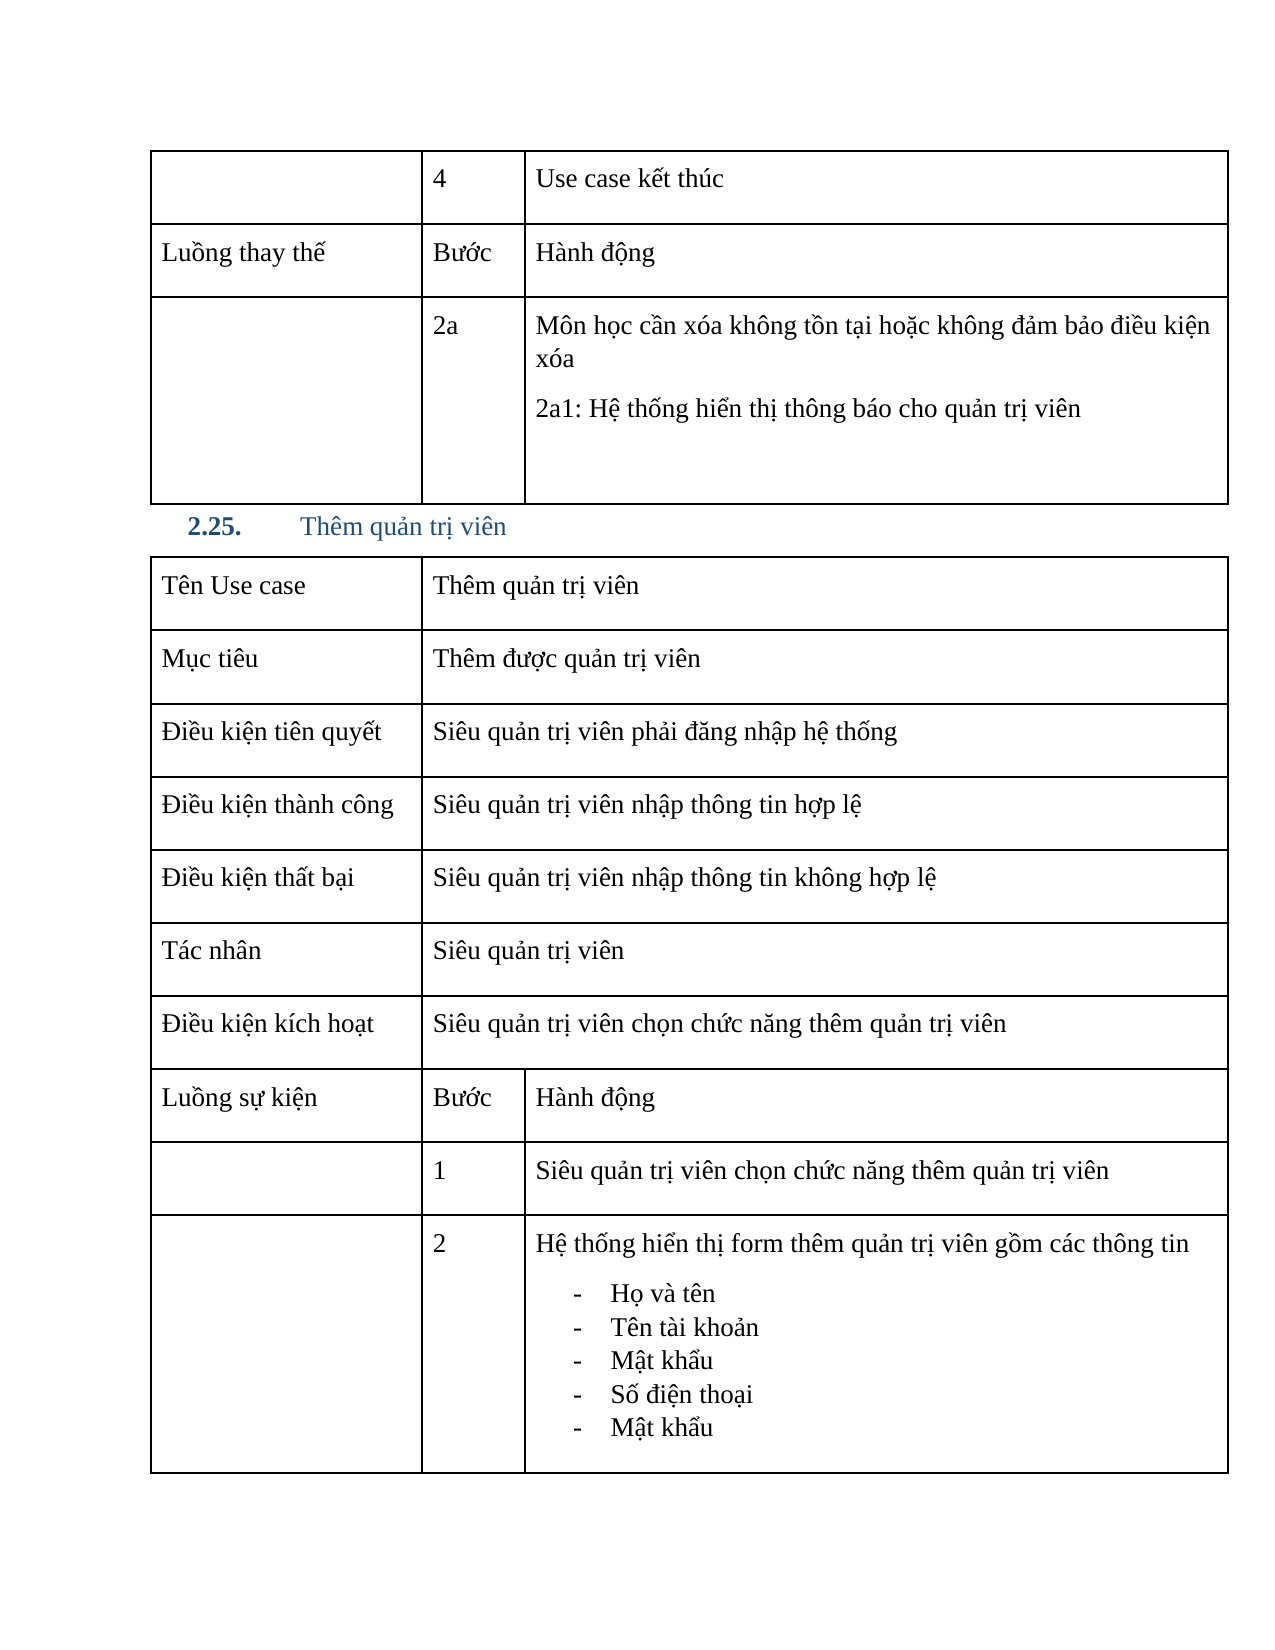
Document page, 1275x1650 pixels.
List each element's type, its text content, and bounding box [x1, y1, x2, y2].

table_cell Thêm được quản trị viên [423, 631, 1227, 702]
table_cell Tác nhân [152, 924, 421, 995]
table_cell Điều kiện thất bại [152, 851, 421, 922]
table_header Tên Use case [152, 558, 421, 629]
table_cell Use case kết thúc [526, 152, 1227, 223]
table_cell Mục tiêu [152, 631, 421, 702]
table_cell 2 [423, 1216, 524, 1472]
table_cell Môn học cần xóa không tồn tại hoặc không đảm bảo điều kiện xóa 2a1: Hệ thống hiển thị thông báo cho quản trị viên [526, 298, 1227, 503]
subtitle Thêm quản trị viên [187, 509, 1125, 541]
table_cell Điều kiện tiên quyết [152, 705, 421, 776]
table_cell Bước [423, 225, 524, 296]
table_cell Điều kiện thành công [152, 778, 421, 849]
table_header Thêm quản trị viên [423, 558, 1227, 629]
table_cell Siêu quản trị viên nhập thông tin không hợp lệ [423, 851, 1227, 922]
table_cell 4 [423, 152, 524, 223]
table_cell Bước [423, 1070, 524, 1141]
table_cell Siêu quản trị viên chọn chức năng thêm quản trị viên [526, 1143, 1227, 1214]
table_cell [526, 1216, 1227, 1472]
table_cell Siêu quản trị viên [423, 924, 1227, 995]
table_cell Hành động [526, 225, 1227, 296]
table_cell Luồng sự kiện [152, 1070, 421, 1141]
table_cell [152, 1143, 421, 1214]
table_cell Siêu quản trị viên nhập thông tin hợp lệ [423, 778, 1227, 849]
table_cell Siêu quản trị viên phải đăng nhập hệ thống [423, 705, 1227, 776]
table_cell Siêu quản trị viên chọn chức năng thêm quản trị viên [423, 997, 1227, 1068]
table_cell [152, 298, 421, 503]
table_cell [152, 152, 421, 223]
table_cell Điều kiện kích hoạt [152, 997, 421, 1068]
table_cell 1 [423, 1143, 524, 1214]
table_cell Hành động [526, 1070, 1227, 1141]
table_cell [152, 1216, 421, 1472]
table_cell Luồng thay thế [152, 225, 421, 296]
table_cell 2a [423, 298, 524, 503]
